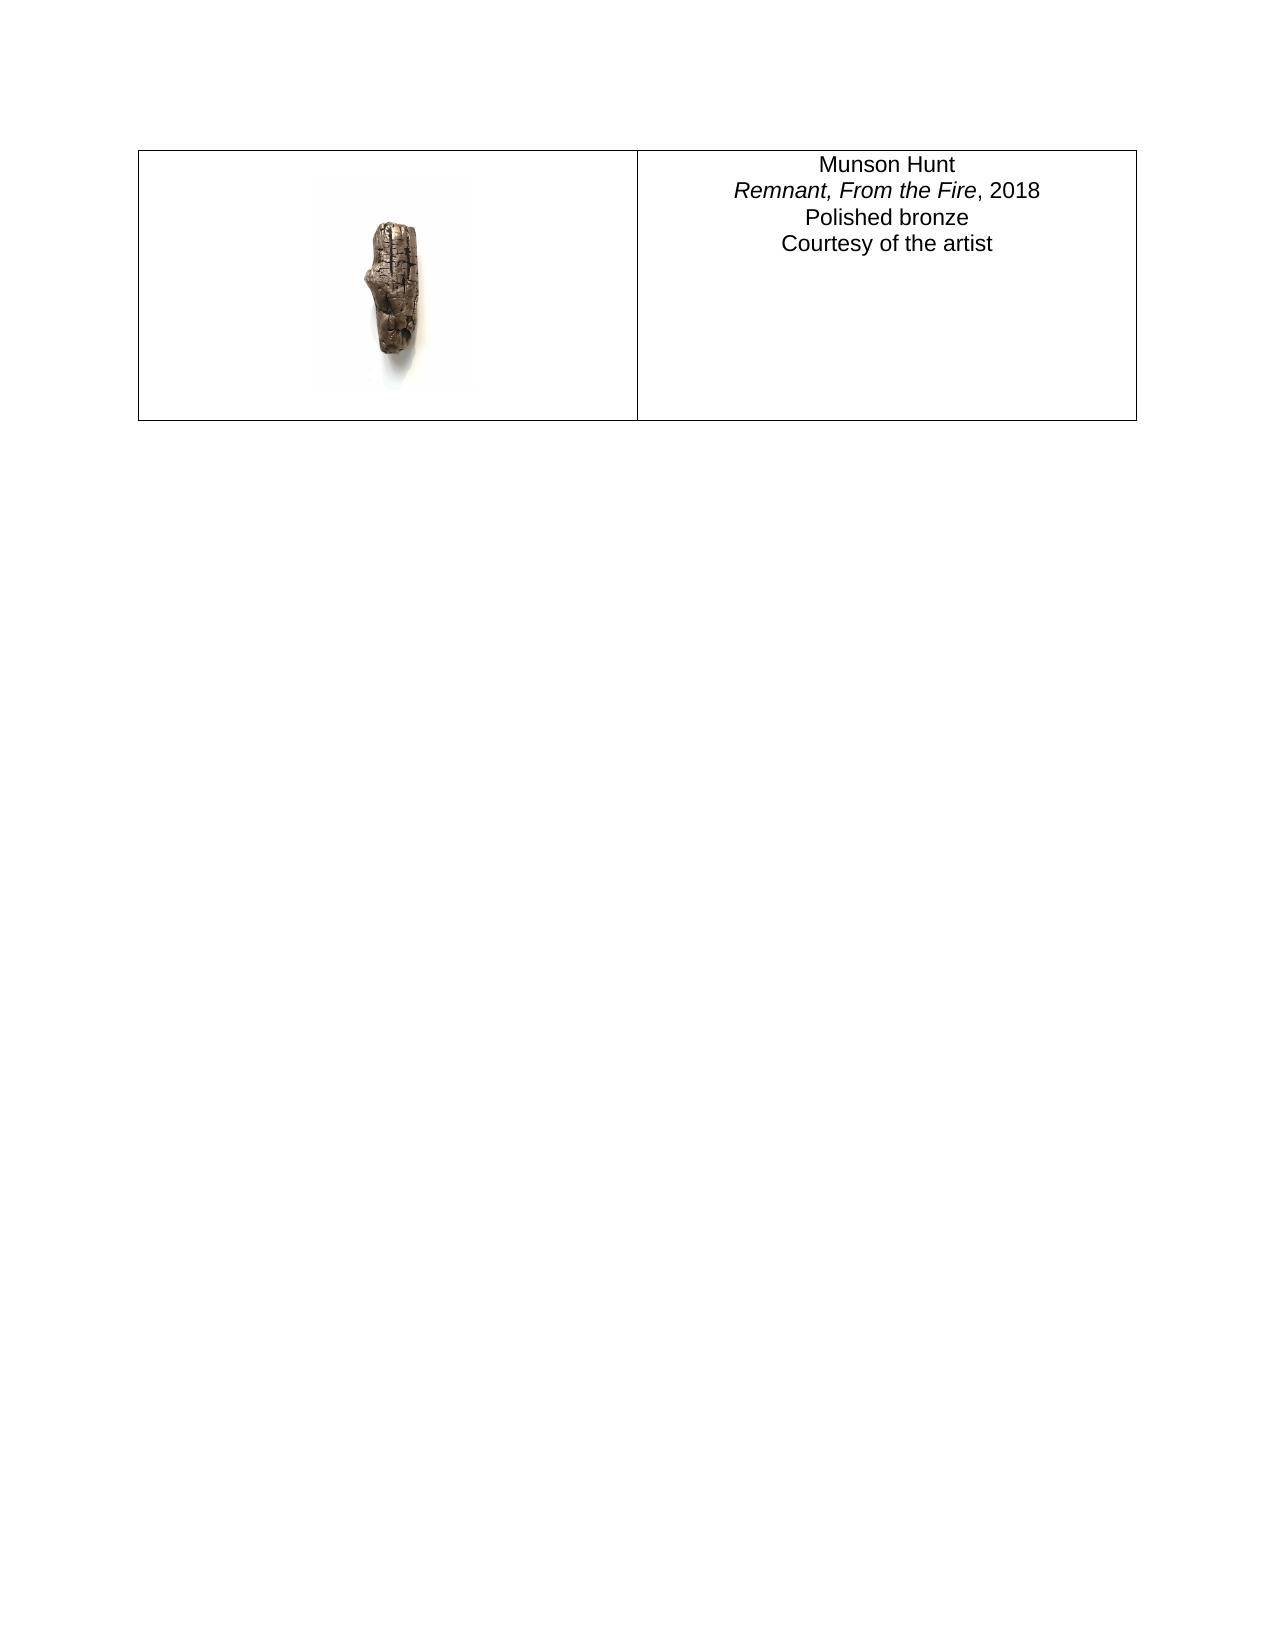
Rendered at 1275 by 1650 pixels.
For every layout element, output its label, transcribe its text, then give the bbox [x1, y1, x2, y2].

table_cell Munson Hunt Remnant, From the Fire, 2018 Polished bronze Courtesy of the artist [638, 151, 1136, 420]
table_cell [139, 151, 637, 420]
picture [311, 175, 475, 393]
